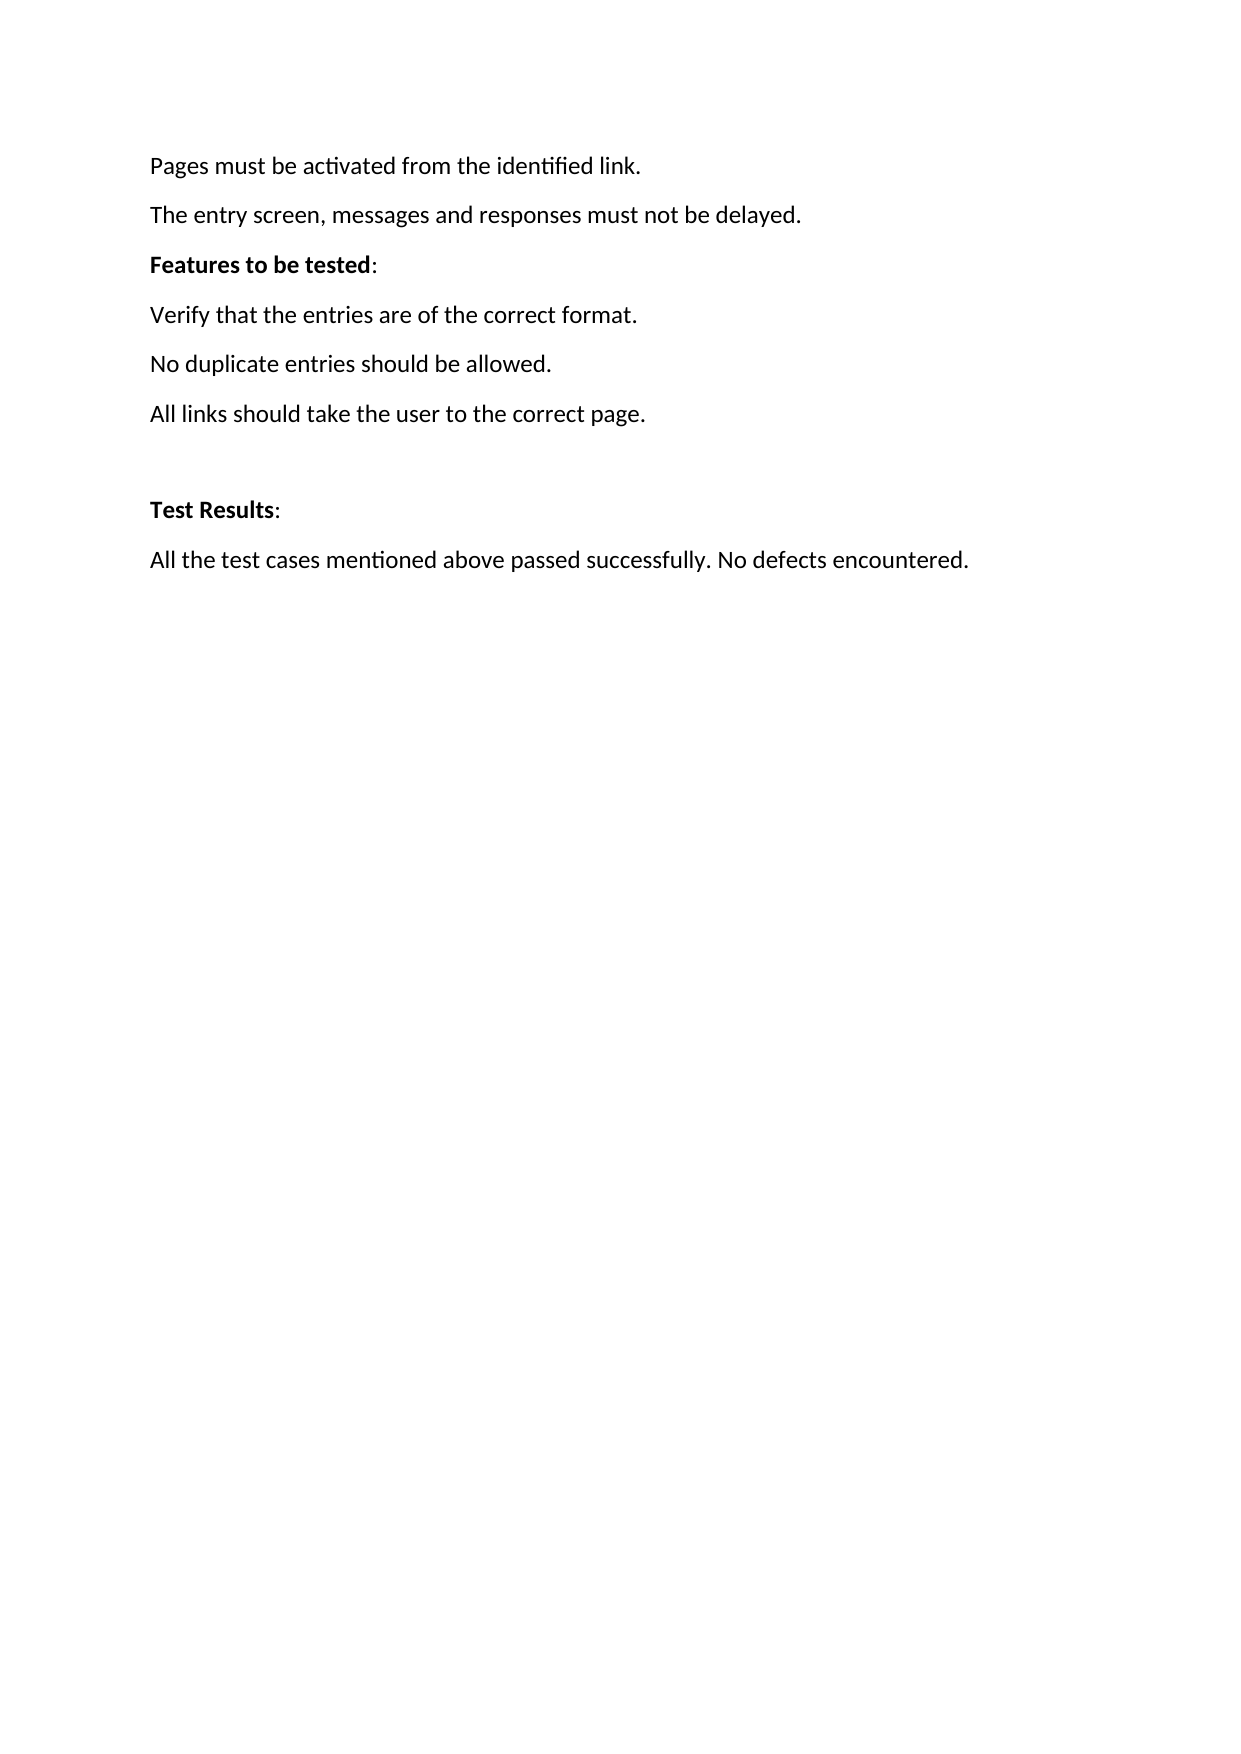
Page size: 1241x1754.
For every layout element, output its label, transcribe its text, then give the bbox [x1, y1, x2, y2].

text Pages must be activated from the identified link. [150, 150, 1090, 181]
text Features to be tested: [150, 249, 1090, 280]
text Verify that the entries are of the correct format. [150, 299, 1090, 329]
text No duplicate entries should be allowed. [150, 348, 1090, 379]
text All the test cases mentioned above passed successfully. No defects encountered. [150, 544, 1090, 574]
text The entry screen, messages and responses must not be delayed. [150, 199, 1090, 230]
text Test Results: [150, 494, 1090, 525]
text All links should take the user to the correct page. [150, 398, 1090, 428]
